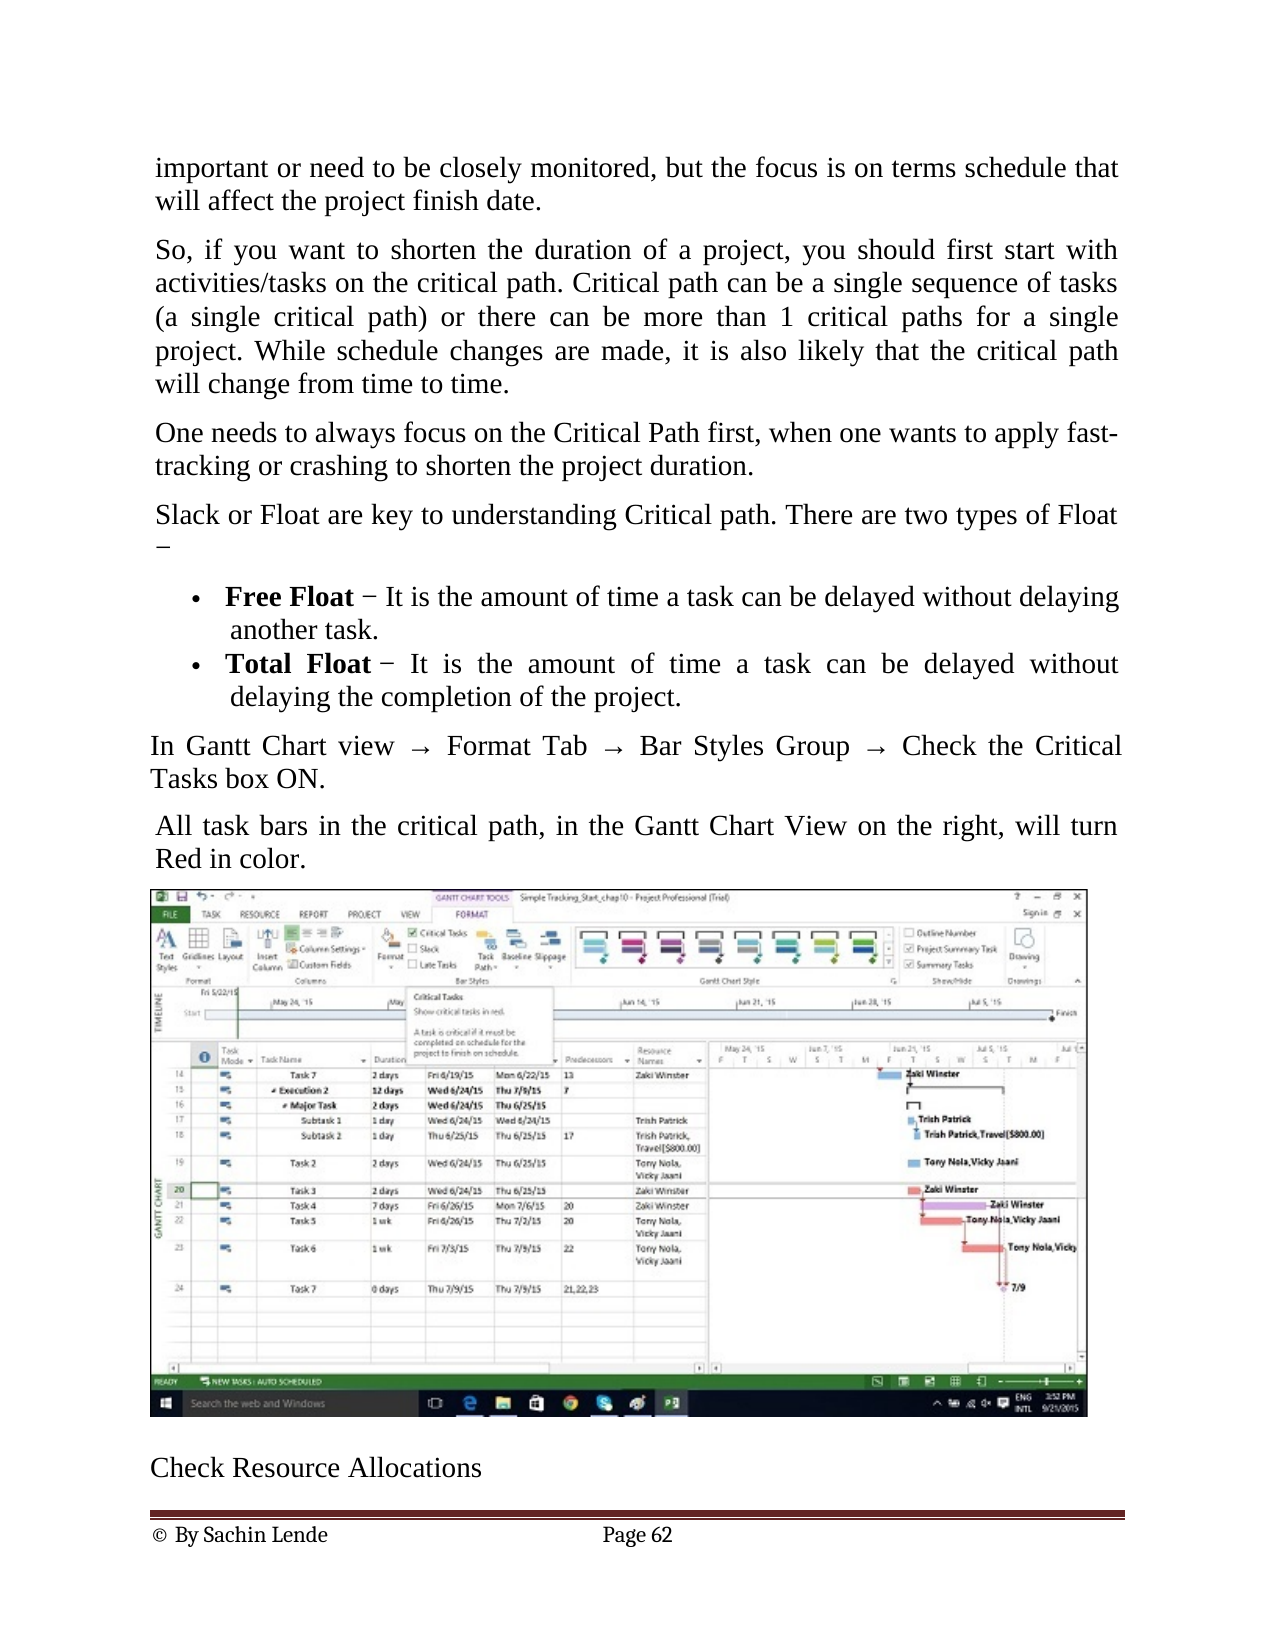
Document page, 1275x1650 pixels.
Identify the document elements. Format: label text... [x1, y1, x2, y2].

list Free Float − It is the amount of time a task can be delayed without delaying another task. [192, 579, 1120, 646]
picture [150, 889, 1088, 1417]
text Slack or Float are key to understanding Critical path. There are two types of Float − [155, 497, 1120, 564]
text So, if you want to shorten the duration of a project, you should first start with activities/tasks on the critical path. Critical path can be a single sequence of tasks (a single critical path) or there can be more than 1 critical paths for a single project. While schedule changes are made, it is also likely that the critical path will change from time to time. [155, 232, 1120, 400]
list Total Float − It is the amount of time a task can be delayed without delaying the completion of the project. [192, 646, 1120, 713]
subtitle Check Resource Allocations [150, 1450, 1125, 1483]
text All task bars in the critical path, in the Gantt Chart View on the right, will turn Red in color. [155, 808, 1120, 875]
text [155, 150, 1120, 217]
text In Gantt Chart view → Format Tab → Bar Styles Group → Check the Critical Tasks box ON. [150, 728, 1125, 795]
text One needs to always focus on the Critical Path first, when one wants to apply fast-tracking or crashing to shorten the project duration. [155, 415, 1120, 482]
